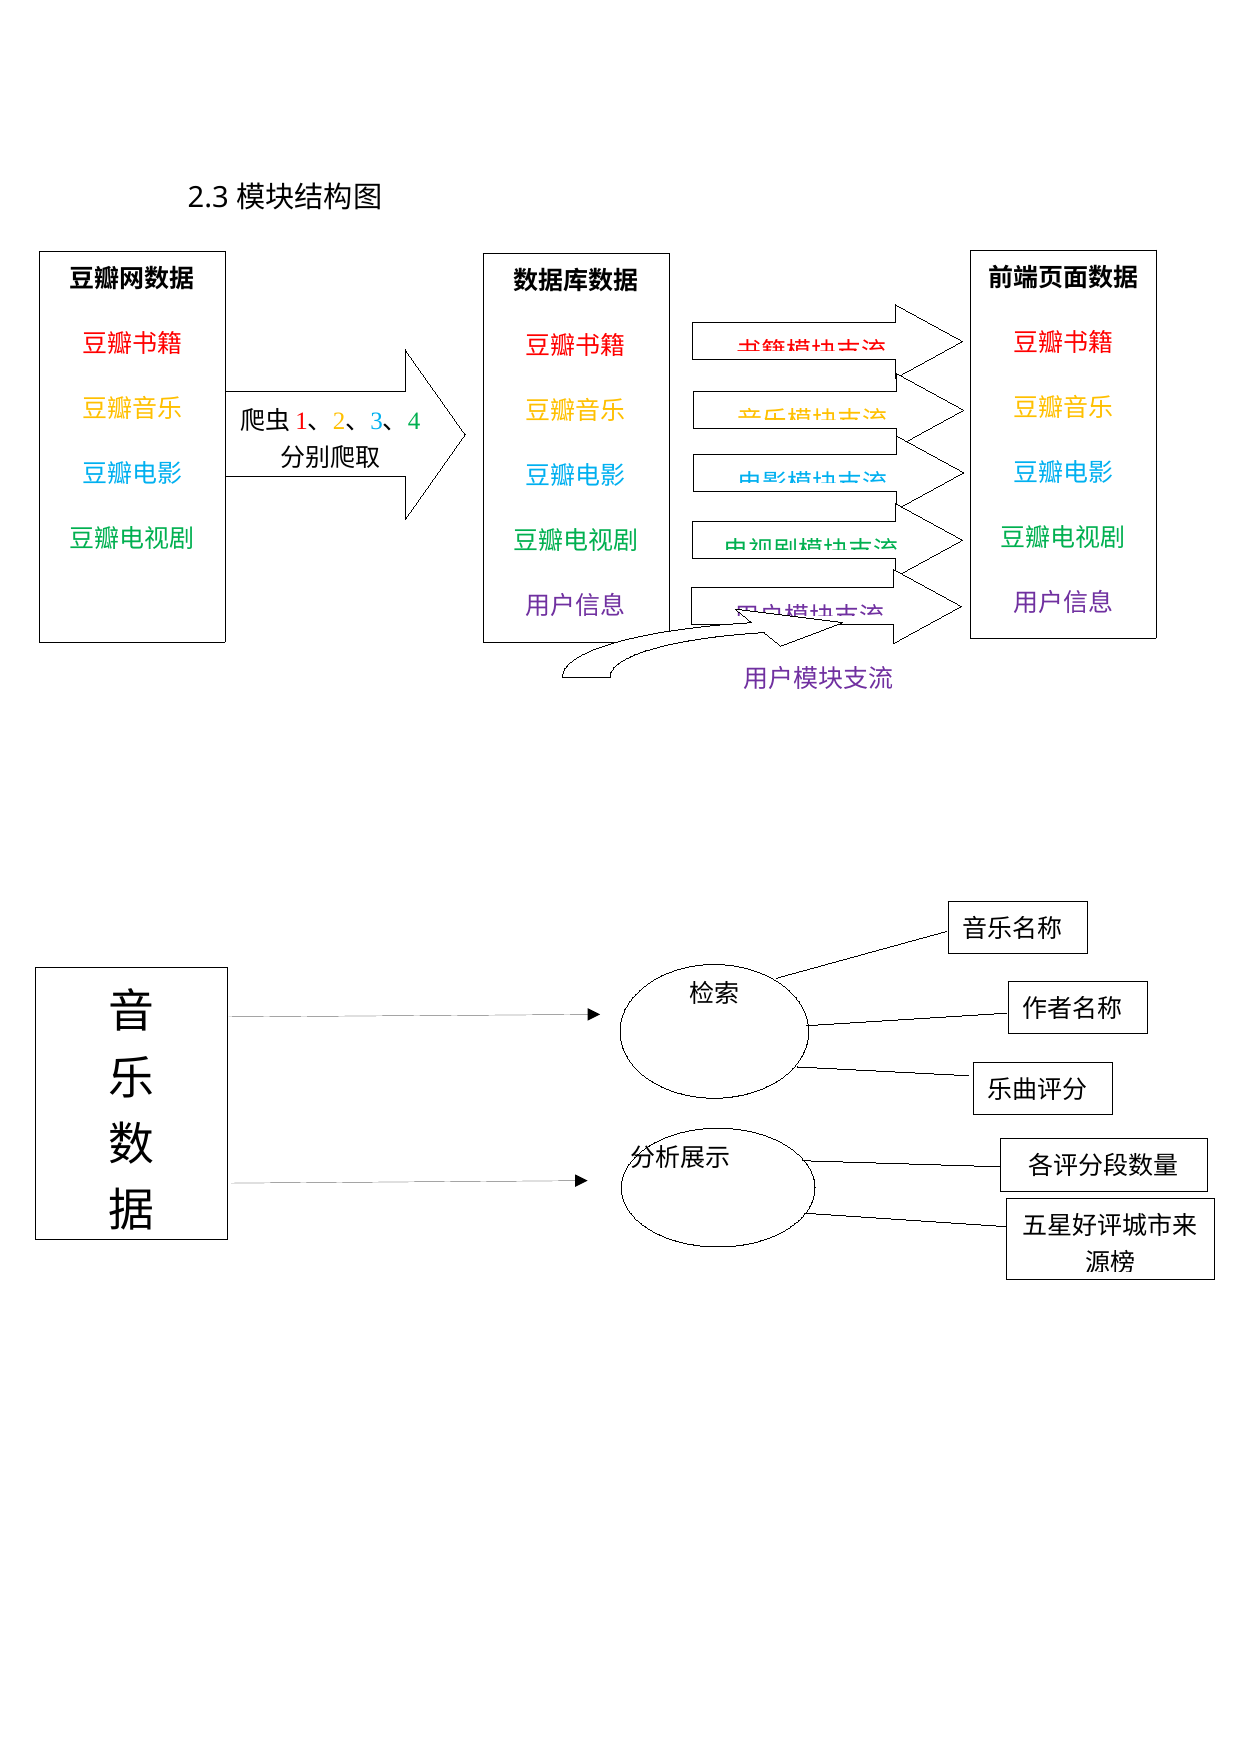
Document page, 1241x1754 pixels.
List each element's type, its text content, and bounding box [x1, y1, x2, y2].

text 2.3 模块结构图 [187, 162, 1053, 227]
